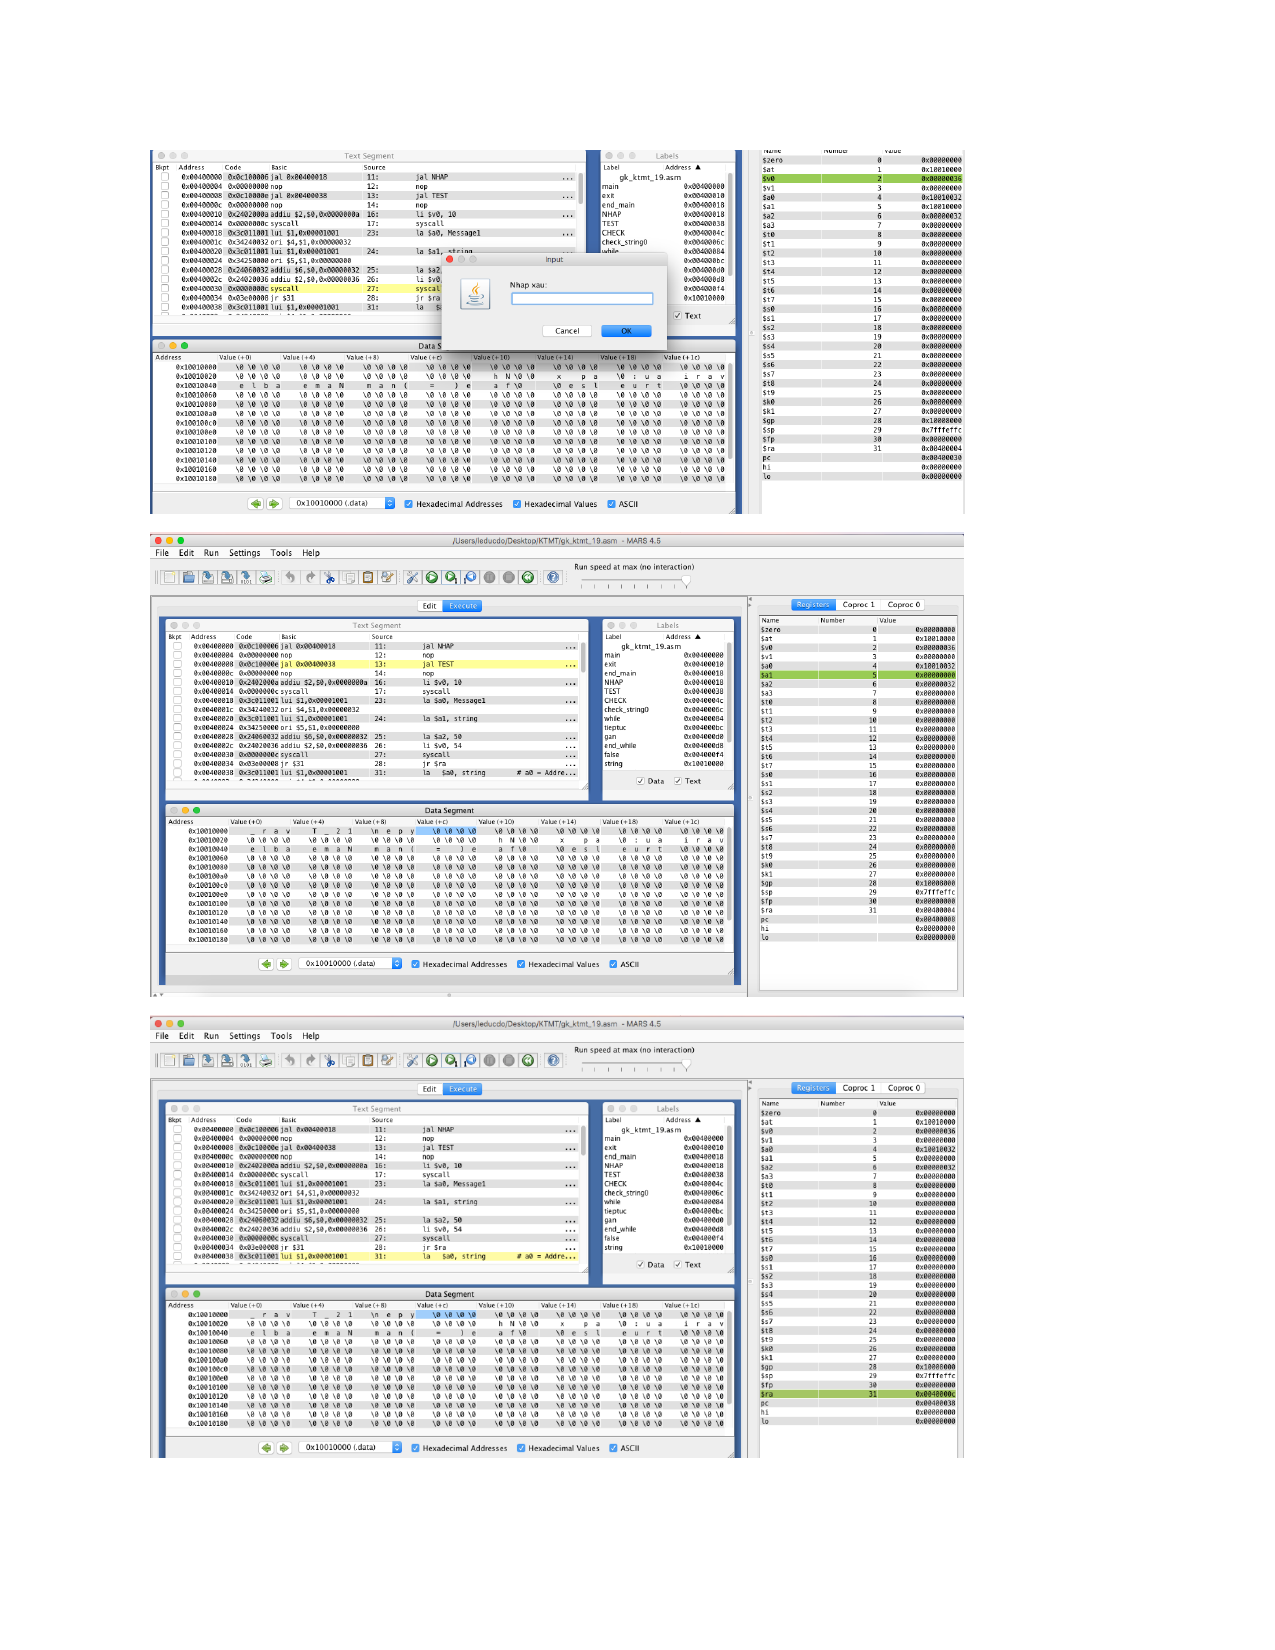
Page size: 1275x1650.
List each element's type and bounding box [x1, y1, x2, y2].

picture [150, 532, 964, 997]
picture [150, 150, 965, 514]
picture [150, 1015, 964, 1458]
